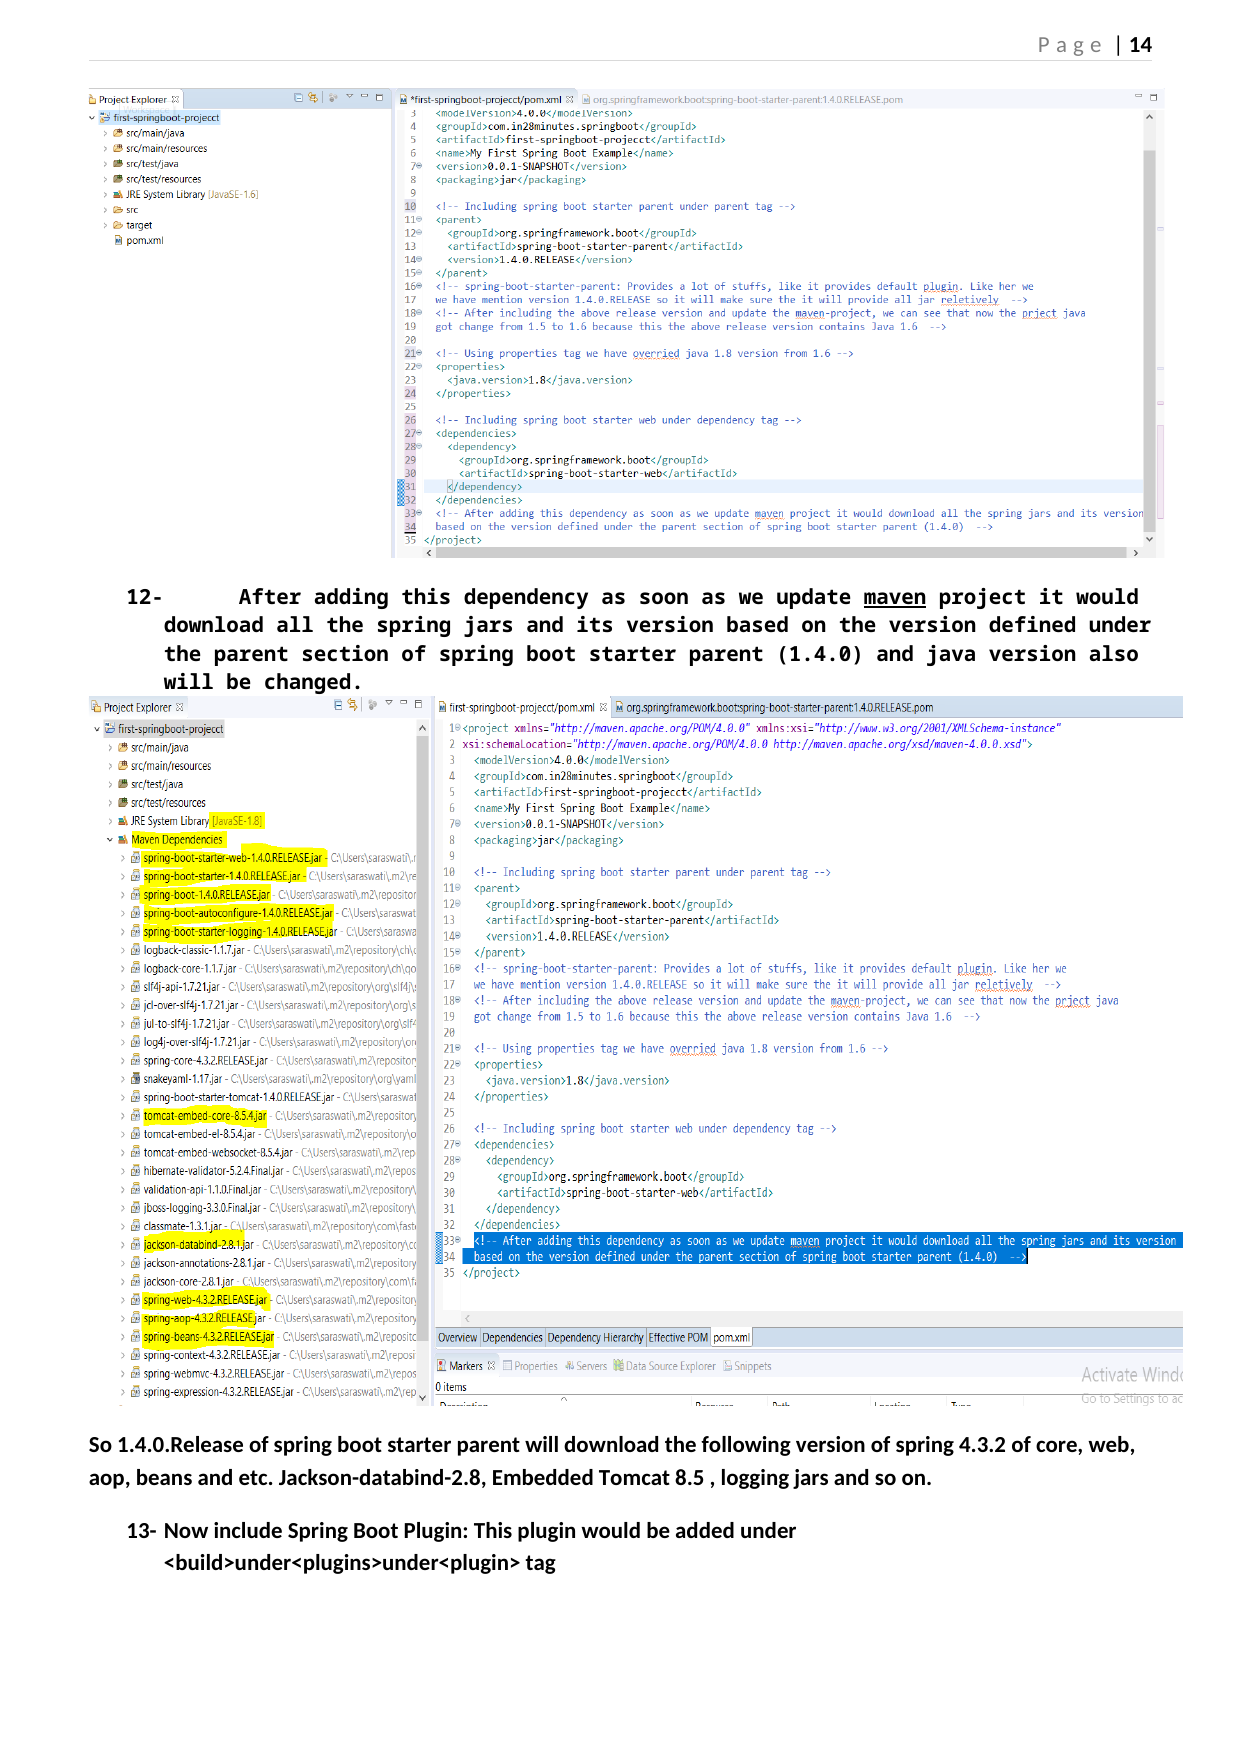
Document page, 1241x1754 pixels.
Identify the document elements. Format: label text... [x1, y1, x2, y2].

picture [88, 696, 1183, 1406]
list After adding this dependency as soon as we update maven project it would download all the spring jars and its version based on the version defined under the parent section of spring boot starter parent (1.4.0) and java version also will be changed. [126, 582, 1152, 696]
text So 1.4.0.Release of spring boot starter parent will download the following version of spring 4.3.2 of core, web, aop, beans and etc. Jackson-databind-2.8, Embedded Tomcat 8.5 , logging jars and so on. [89, 1431, 1152, 1491]
picture [88, 88, 1165, 558]
list Now include Spring Boot Plugin: This plugin would be added under <build>under<plugins>under<plugin> tag [126, 1516, 1152, 1576]
